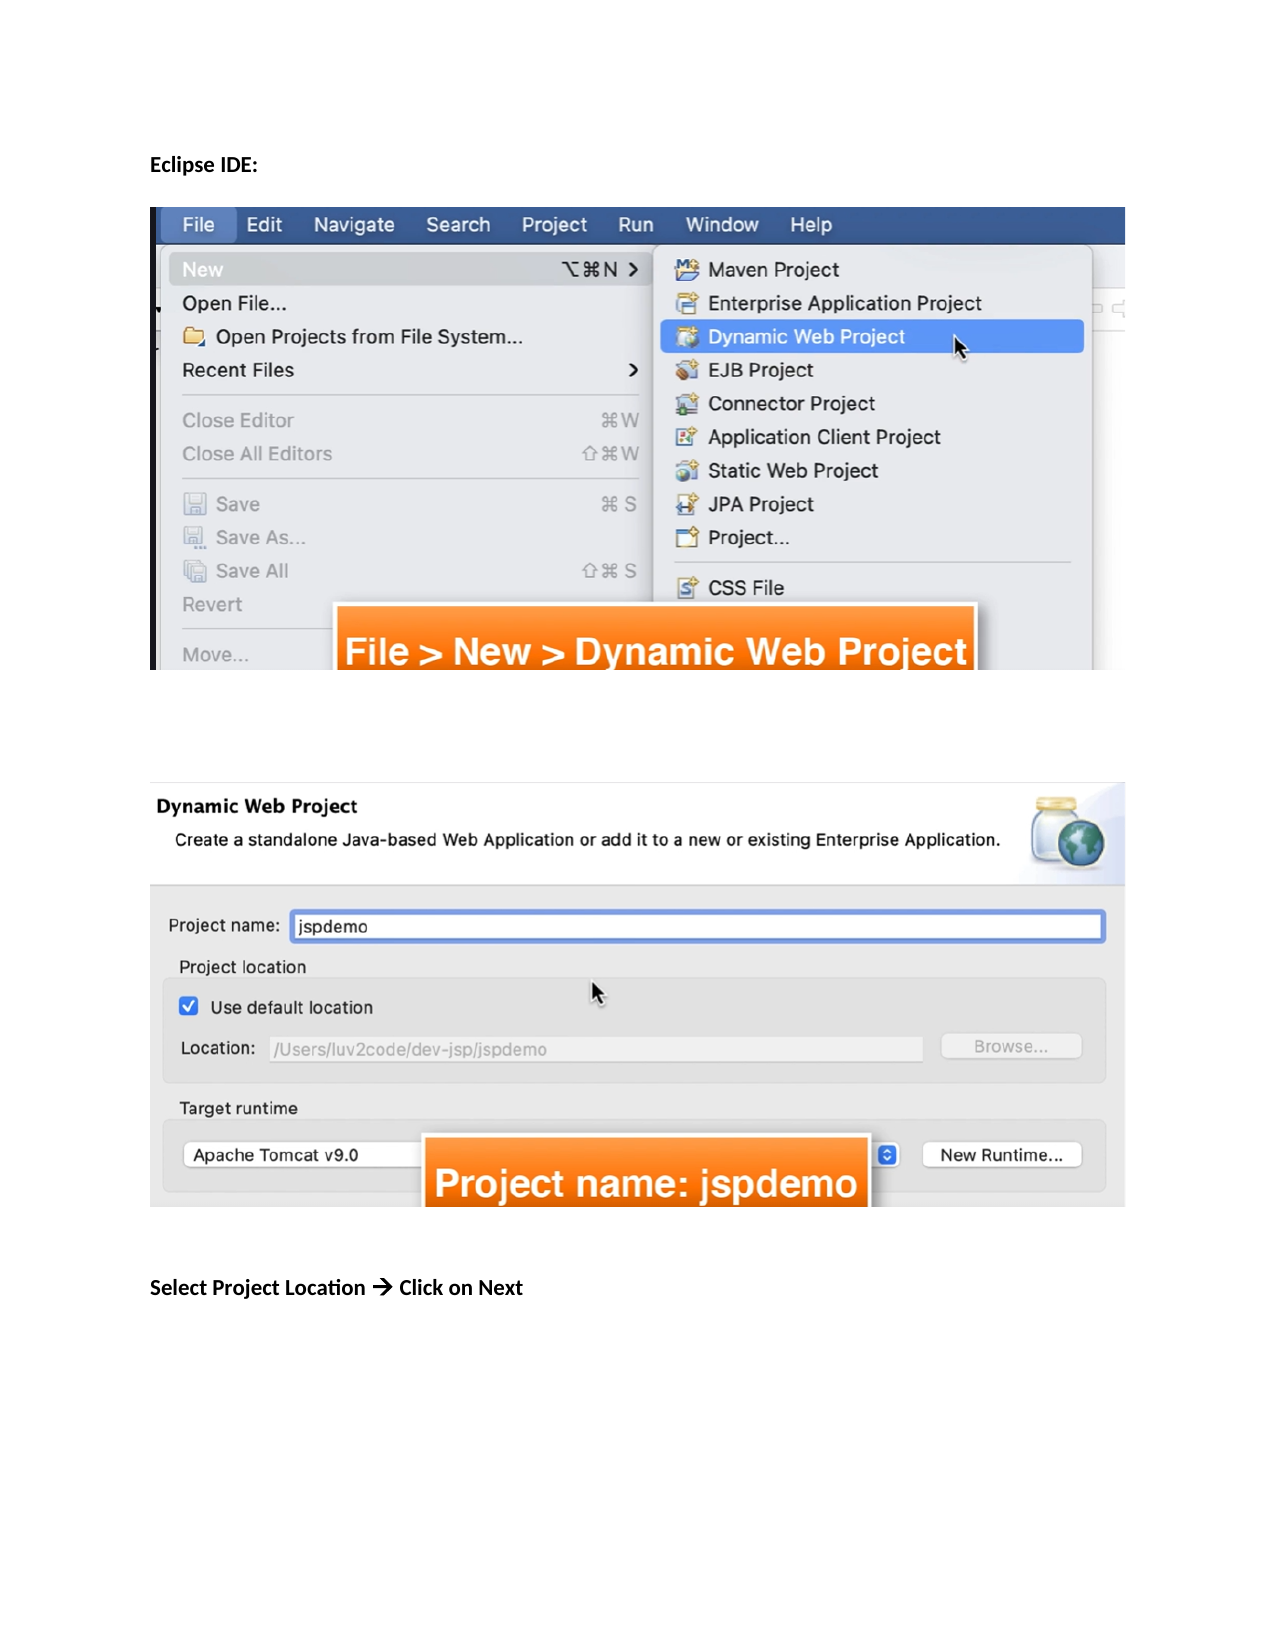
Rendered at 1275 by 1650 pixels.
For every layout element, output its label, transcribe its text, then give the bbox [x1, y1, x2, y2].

picture [150, 207, 1125, 670]
text Eclipse IDE: [150, 150, 1125, 178]
picture [150, 782, 1125, 1207]
text Select Project Location Click on Next [150, 1273, 1125, 1301]
